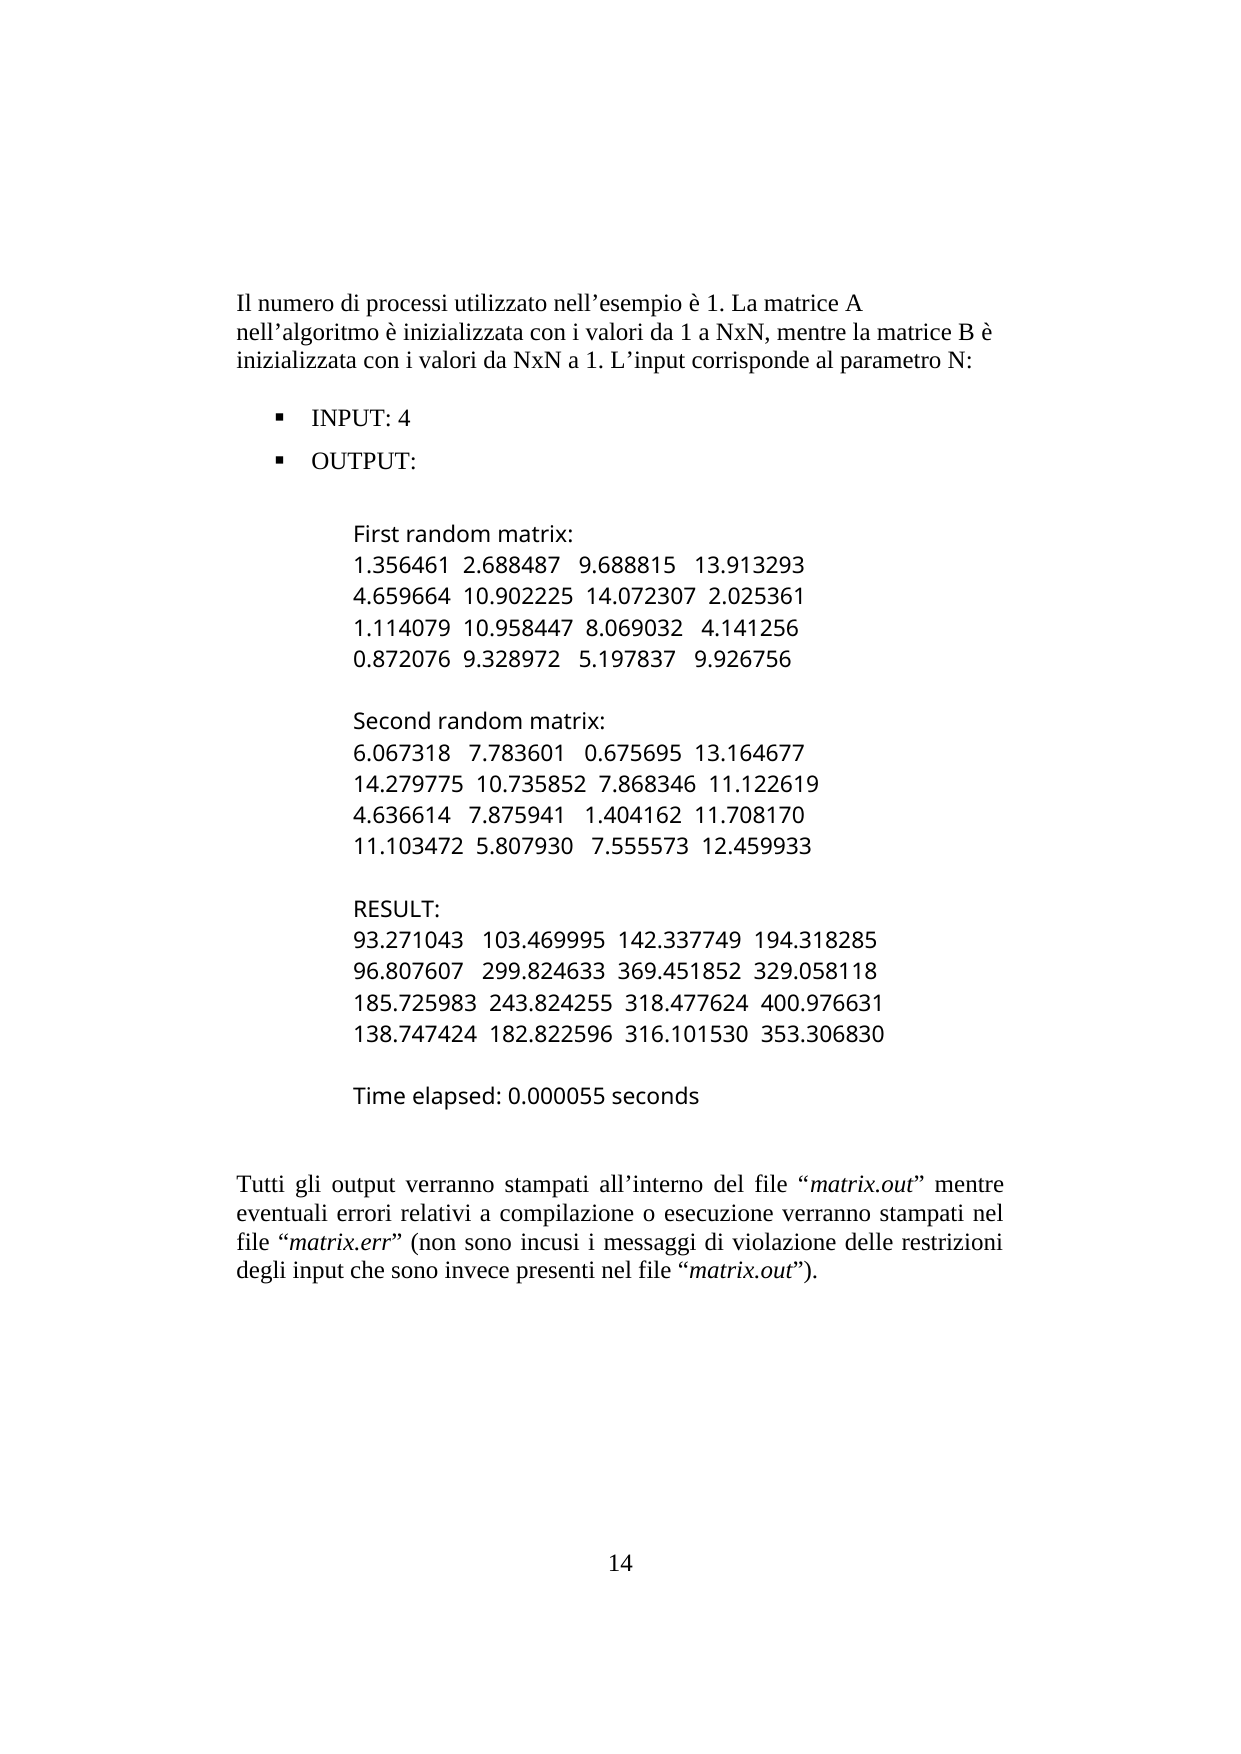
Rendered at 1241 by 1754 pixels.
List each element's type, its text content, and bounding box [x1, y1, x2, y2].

text 6.067318 7.783601 0.675695 13.164677 [353, 737, 1004, 768]
text 185.725983 243.824255 318.477624 400.976631 [353, 987, 1004, 1018]
text 0.872076 9.328972 5.197837 9.926756 [353, 643, 1004, 674]
text 4.636614 7.875941 1.404162 11.708170 [353, 799, 1004, 830]
text 14.279775 10.735852 7.868346 11.122619 [353, 768, 1004, 799]
text 1.114079 10.958447 8.069032 4.141256 [353, 612, 1004, 643]
text First random matrix: [353, 518, 1004, 549]
list OUTPUT: [274, 446, 1004, 475]
list INPUT: 4 [274, 403, 1004, 432]
text 93.271043 103.469995 142.337749 194.318285 [353, 924, 1004, 955]
text Time elapsed: 0.000055 seconds [353, 1080, 1004, 1112]
text 4.659664 10.902225 14.072307 2.025361 [353, 580, 1004, 612]
text 138.747424 182.822596 316.101530 353.306830 [353, 1018, 1004, 1049]
text 96.807607 299.824633 369.451852 329.058118 [353, 955, 1004, 987]
text Second random matrix: [353, 705, 1004, 737]
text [236, 288, 1004, 374]
text RESULT: [353, 893, 1004, 924]
text 11.103472 5.807930 7.555573 12.459933 [353, 830, 1004, 862]
text Tutti gli output verranno stampati all’interno del file “matrix.out” mentre eventuali errori relativi a compilazione o esecuzione verranno stampati nel file “matrix.err” (non sono incusi i messaggi di violazione delle restrizioni degli input che sono invece presenti nel file “matrix.out”). [236, 1169, 1004, 1284]
text 1.356461 2.688487 9.688815 13.913293 [353, 549, 1004, 580]
